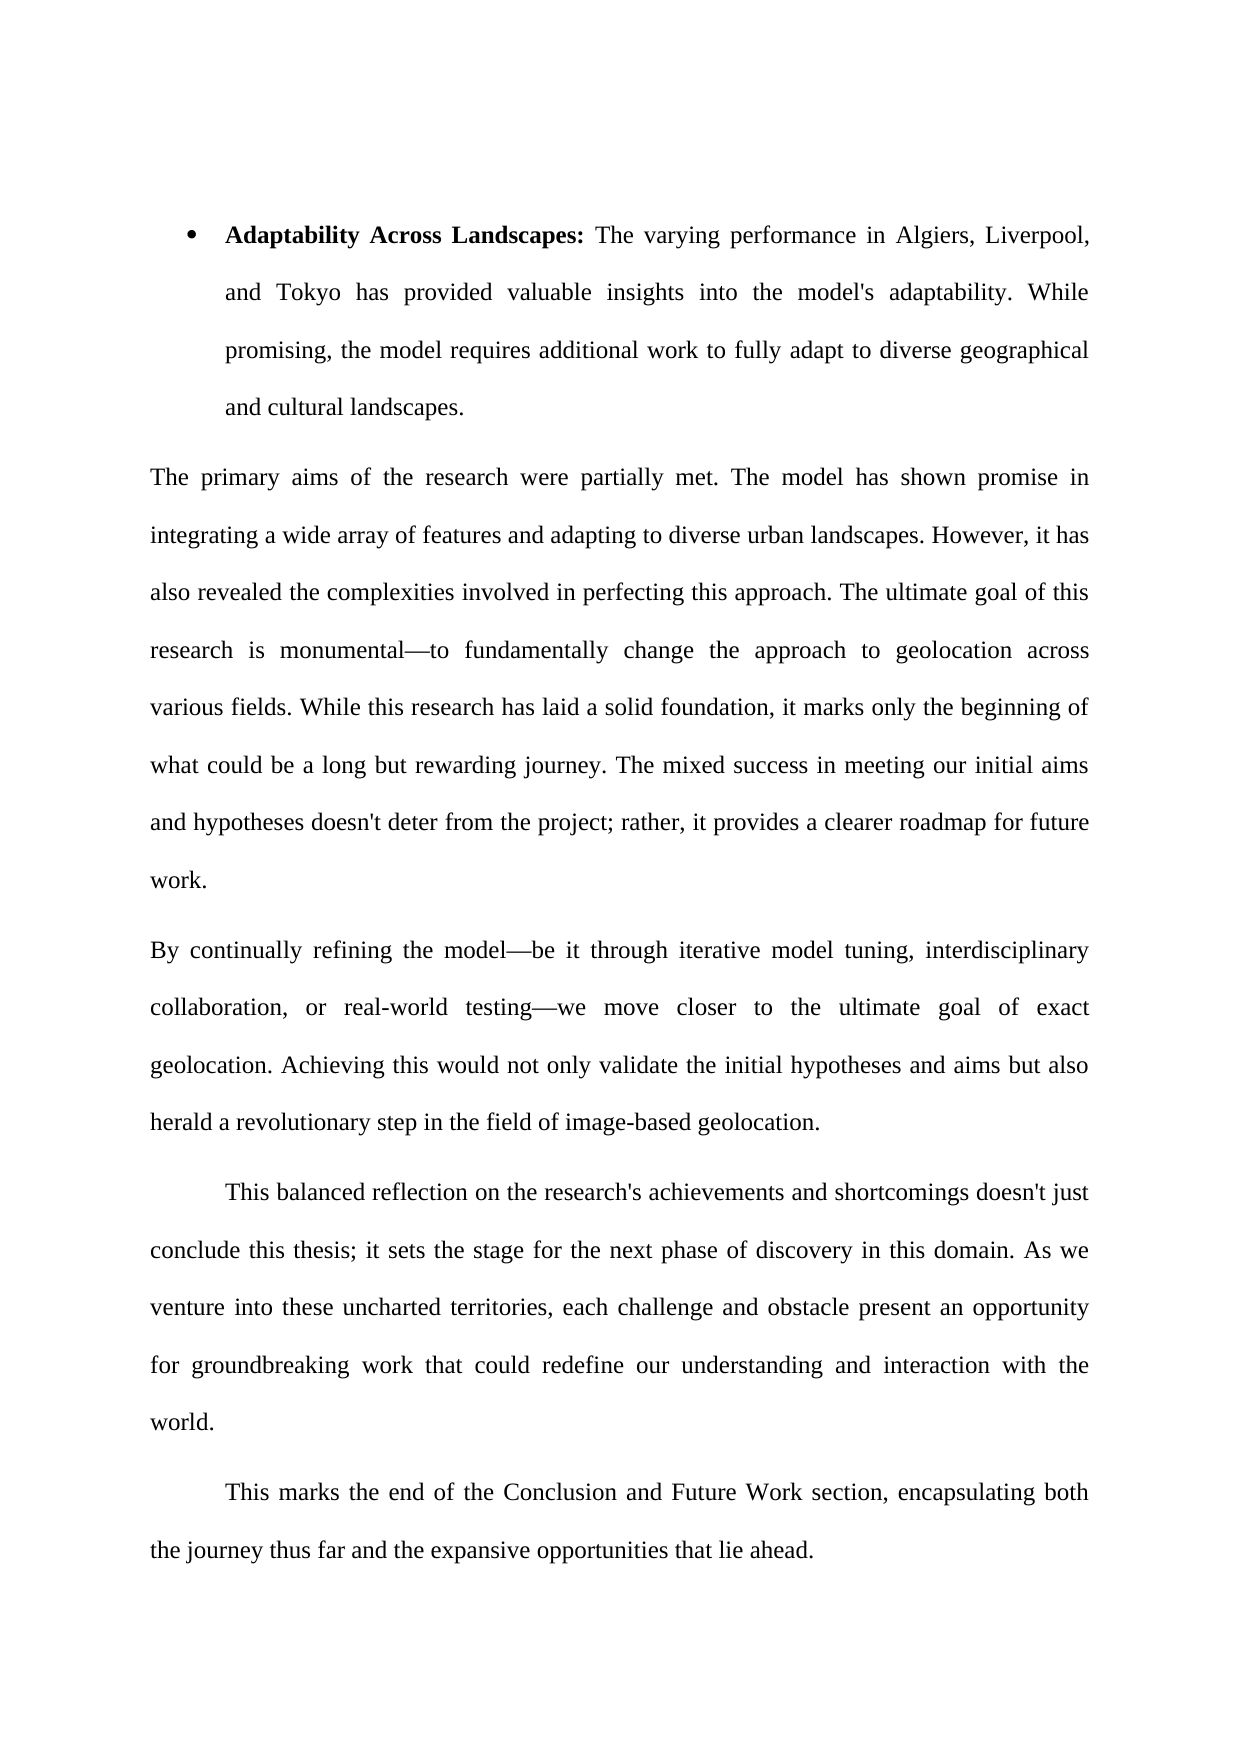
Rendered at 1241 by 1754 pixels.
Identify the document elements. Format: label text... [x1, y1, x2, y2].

list Adaptability Across Landscapes: The varying performance in Algiers, Liverpool, and Tokyo has provided valuable insights into the model's adaptability. While promising, the model requires additional work to fully adapt to diverse geographical and cultural landscapes. [187, 220, 1090, 421]
text The primary aims of the research were partially met. The model has shown promise in integrating a wide array of features and adapting to diverse urban landscapes. However, it has also revealed the complexities involved in perfecting this approach. The ultimate goal of this research is monumental—to fundamentally change the approach to geolocation across various fields. While this research has laid a solid foundation, it marks only the beginning of what could be a long but rewarding journey. The mixed success in meeting our initial aims and hypotheses doesn't deter from the project; rather, it provides a clearer roadmap for future work. [150, 462, 1090, 894]
text This marks the end of the Conclusion and Future Work section, encapsulating both the journey thus far and the expansive opportunities that lie ahead. [150, 1477, 1090, 1564]
text This balanced reflection on the research's achievements and shortcomings doesn't just conclude this thesis; it sets the stage for the next phase of discovery in this domain. As we venture into these uncharted territories, each challenge and obstacle present an opportunity for groundbreaking work that could redefine our understanding and interaction with the world. [150, 1177, 1090, 1436]
text By continually refining the model—be it through iterative model tuning, interdisciplinary collaboration, or real-world testing—we move closer to the ultimate goal of exact geolocation. Achieving this would not only validate the initial hypotheses and aims but also herald a revolutionary step in the field of image-based geolocation. [150, 935, 1090, 1136]
